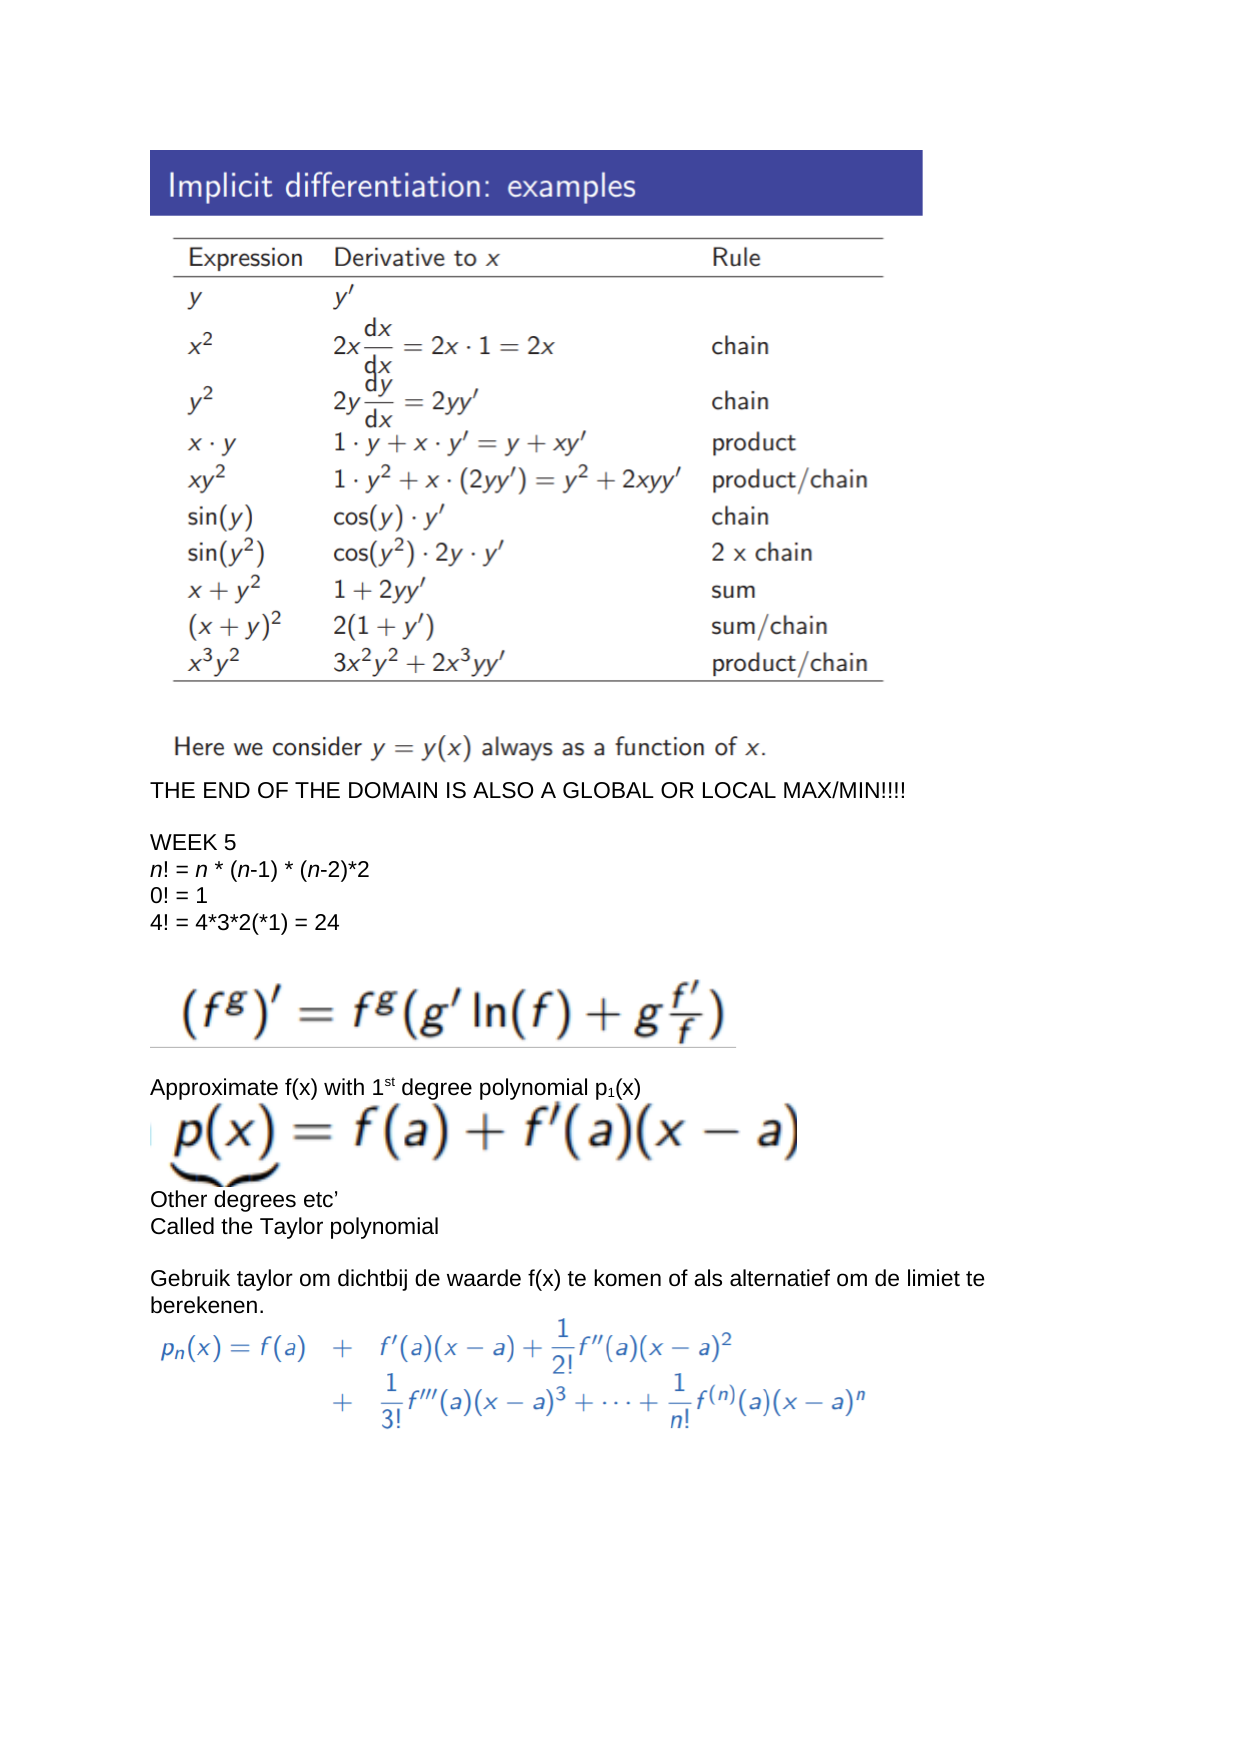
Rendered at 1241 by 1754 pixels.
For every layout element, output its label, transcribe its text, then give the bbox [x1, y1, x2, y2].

picture [150, 1318, 877, 1432]
picture [150, 150, 923, 777]
text Gebruik taylor om dichtbij de waarde f(x) te komen of als alternatief om de limiet te berekenen. [150, 1265, 1090, 1318]
picture [150, 961, 737, 1048]
text Called the Taylor polynomial [150, 1213, 1090, 1239]
text 0! = 1 [150, 882, 1090, 908]
text 4! = 4*3*2(*1) = 24 [150, 908, 1090, 935]
text Approximate f(x) with 1st degree polynomial p1(x) [150, 1074, 1090, 1100]
text THE END OF THE DOMAIN IS ALSO A GLOBAL OR LOCAL MAX/MIN!!!! [150, 777, 1090, 803]
text n! = n * (n-1) * (n-2)*2 [150, 856, 1090, 882]
text WEEK 5 [150, 829, 1090, 856]
text Other degrees etc’ [150, 1186, 1090, 1213]
picture [150, 1100, 797, 1187]
